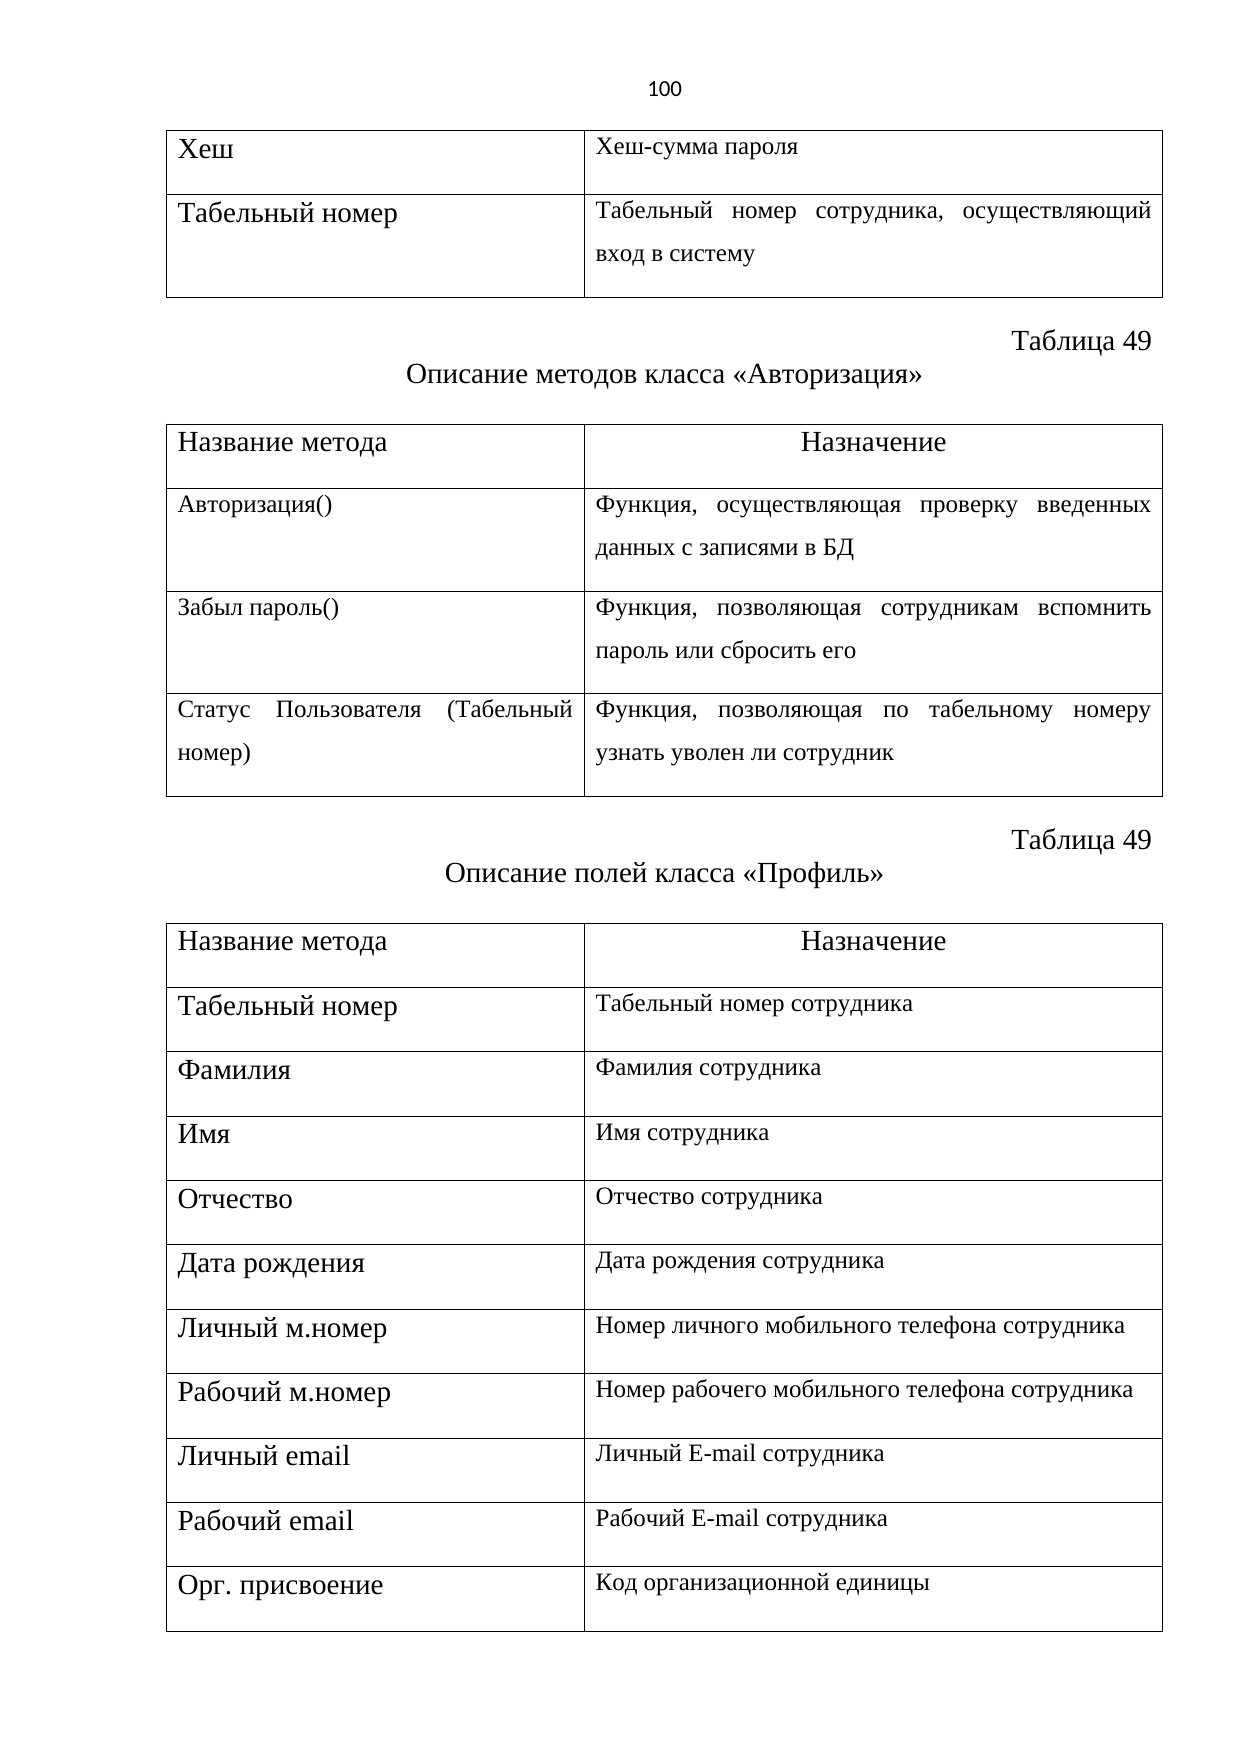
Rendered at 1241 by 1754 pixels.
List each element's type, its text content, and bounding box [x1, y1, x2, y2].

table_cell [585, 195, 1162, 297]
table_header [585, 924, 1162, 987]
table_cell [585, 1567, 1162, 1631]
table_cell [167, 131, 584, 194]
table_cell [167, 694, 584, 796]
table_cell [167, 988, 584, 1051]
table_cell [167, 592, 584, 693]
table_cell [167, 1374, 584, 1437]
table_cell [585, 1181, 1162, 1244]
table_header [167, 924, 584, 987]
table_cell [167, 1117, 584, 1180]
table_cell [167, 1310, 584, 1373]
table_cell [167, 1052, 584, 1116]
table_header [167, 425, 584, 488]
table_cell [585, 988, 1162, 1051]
text Описание полей класса «Профиль» [177, 856, 1152, 889]
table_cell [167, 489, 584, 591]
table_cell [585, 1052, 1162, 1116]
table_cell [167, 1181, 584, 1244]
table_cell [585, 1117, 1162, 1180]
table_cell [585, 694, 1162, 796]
text Таблица 49 [251, 822, 1152, 856]
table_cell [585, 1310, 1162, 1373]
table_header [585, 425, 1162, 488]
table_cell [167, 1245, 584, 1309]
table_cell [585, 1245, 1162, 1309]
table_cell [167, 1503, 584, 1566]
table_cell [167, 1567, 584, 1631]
text Таблица 49 [251, 323, 1152, 356]
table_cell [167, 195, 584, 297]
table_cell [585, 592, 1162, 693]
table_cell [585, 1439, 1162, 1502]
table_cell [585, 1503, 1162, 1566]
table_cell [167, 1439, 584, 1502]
text Описание методов класса «Авторизация» [177, 356, 1152, 390]
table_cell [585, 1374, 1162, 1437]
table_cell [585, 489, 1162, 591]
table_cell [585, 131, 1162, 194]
